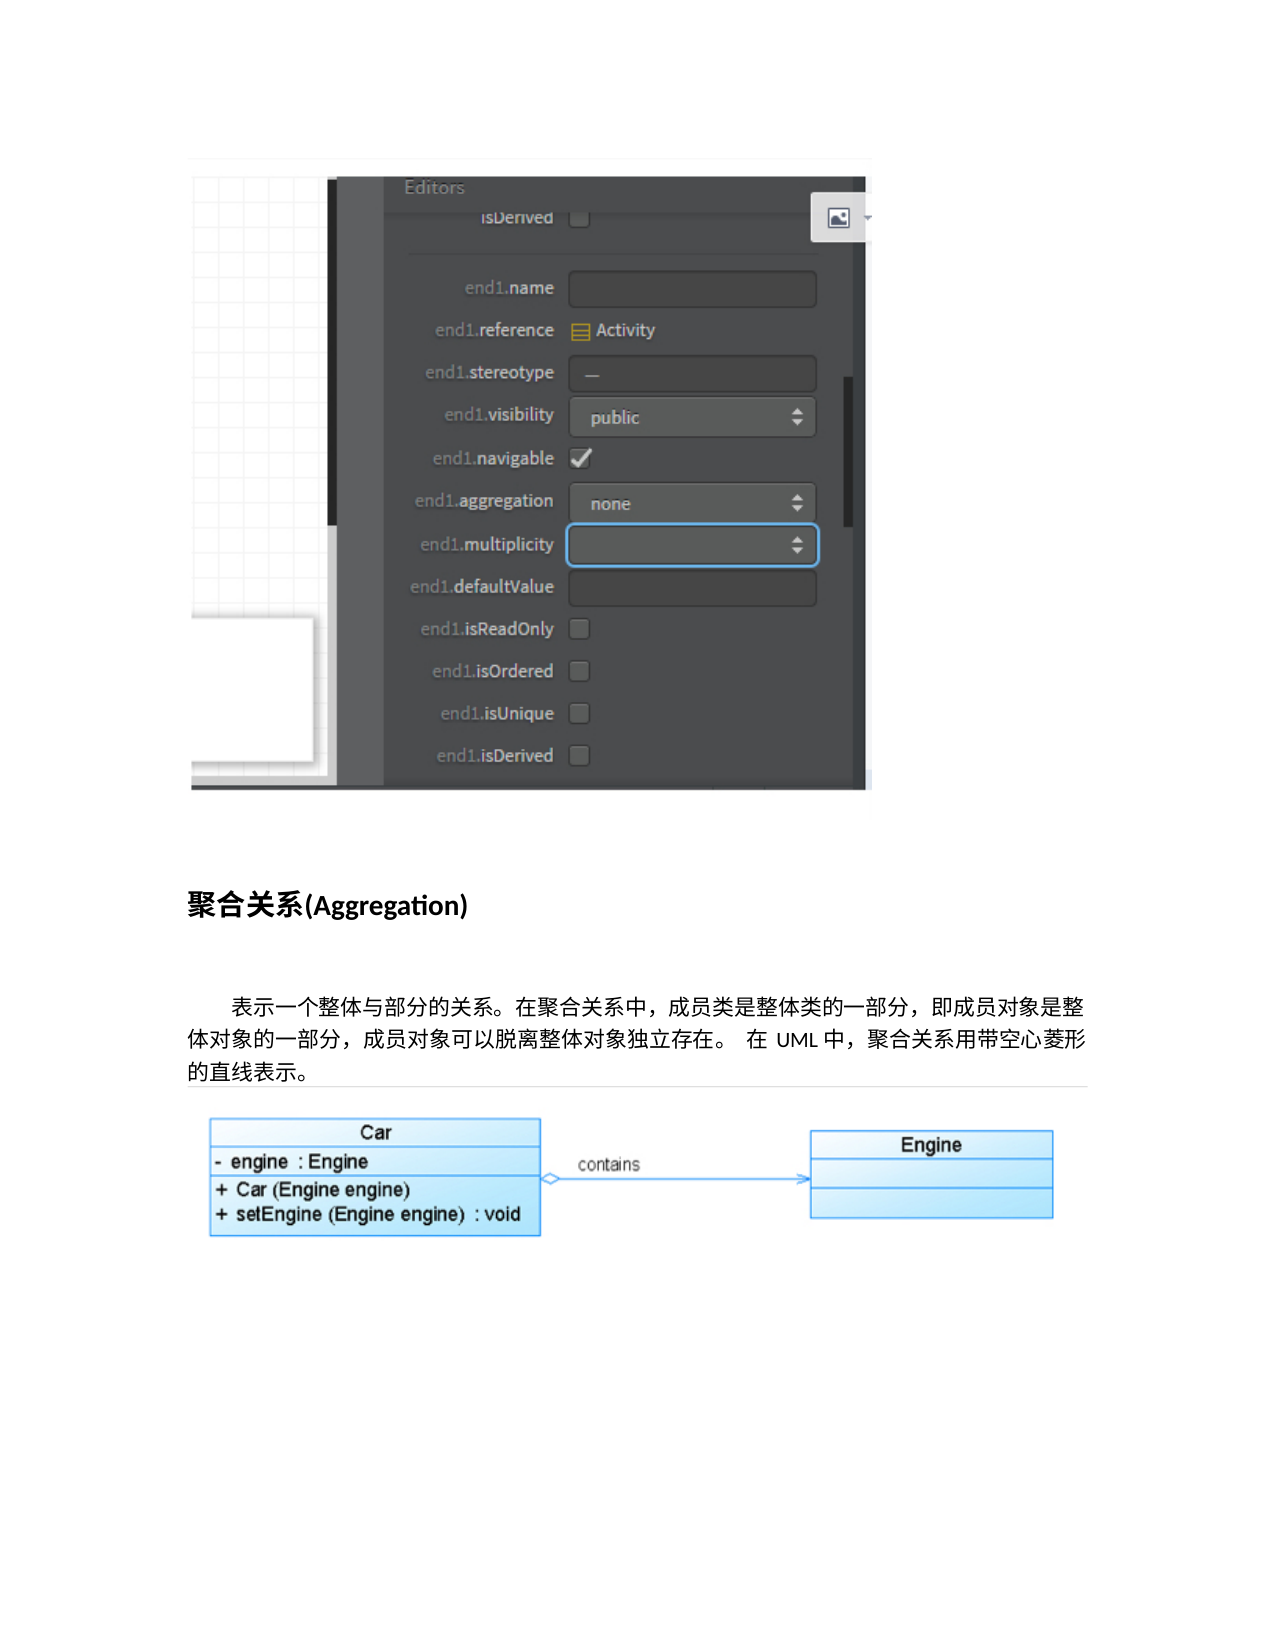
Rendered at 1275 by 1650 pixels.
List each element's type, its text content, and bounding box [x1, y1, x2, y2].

text 表示一个整体与部分的关系。在聚合关系中，成员类是整体类的一部分，即成员对象是整体对象的一部分，成员对象可以脱离整体对象独立存在。 在 UML 中，聚合关系用带空心菱形的直线表示。 [187, 989, 1087, 1086]
subtitle 聚合关系(Aggregation) [187, 870, 1087, 935]
picture [187, 1086, 1088, 1271]
picture [187, 158, 872, 820]
